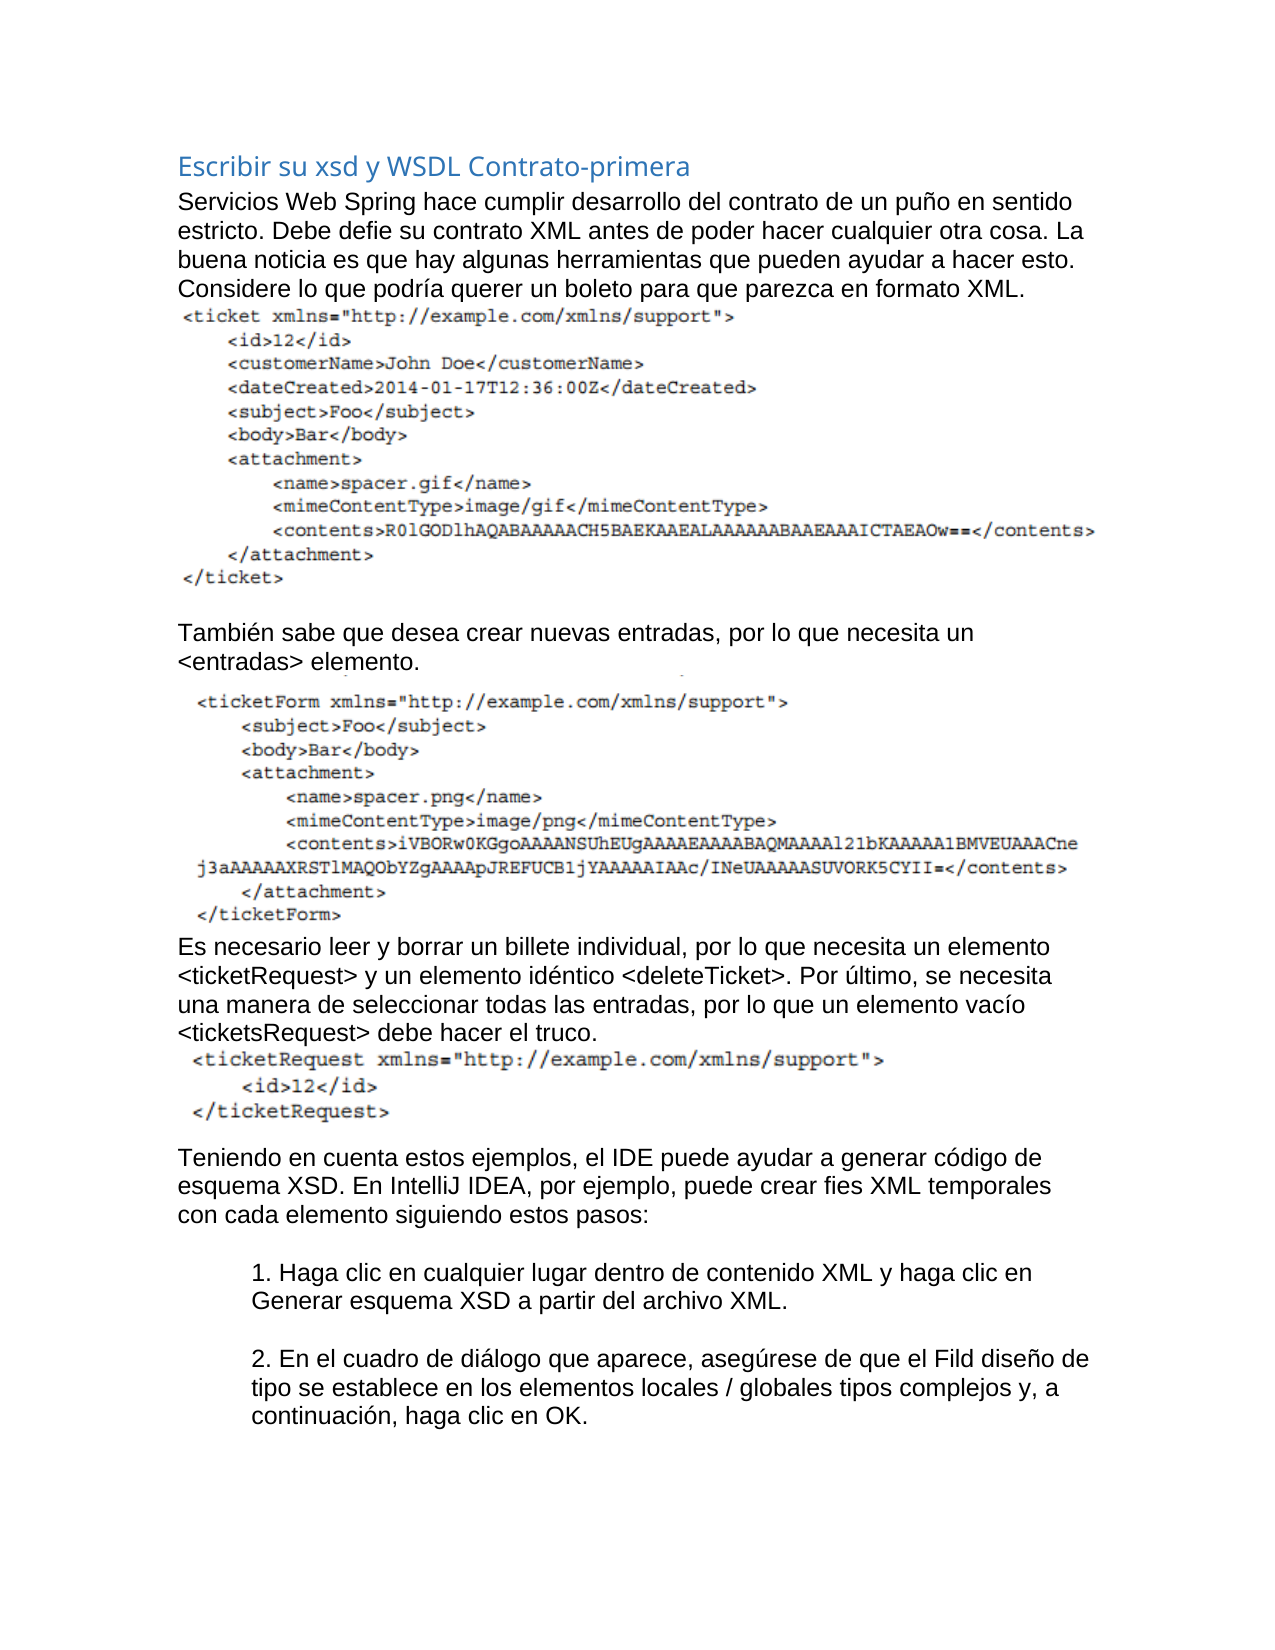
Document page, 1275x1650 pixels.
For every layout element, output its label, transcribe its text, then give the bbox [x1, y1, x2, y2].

text 2. En el cuadro de diálogo que aparece, asegúrese de que el Fild diseño de tipo se establece en los elementos locales / globales tipos complejos y, a continuación, haga clic en OK. [251, 1344, 1098, 1430]
text Servicios Web Spring hace cumplir desarrollo del contrato de un puño en sentido estricto. Debe defie su contrato XML antes de poder hacer cualquier otra cosa. La buena noticia es que hay algunas herramientas que pueden ayudar a hacer esto. Considere lo que podría querer un boleto para que parezca en formato XML. [177, 187, 1098, 302]
text También sabe que desea crear nuevas entradas, por lo que necesita un <entradas> elemento. [177, 618, 1098, 675]
text Es necesario leer y borrar un billete individual, por lo que necesita un elemento <ticketRequest> y un elemento idéntico <deleteTicket>. Por último, se necesita una manera de seleccionar todas las entradas, por lo que un elemento vacío <ticketsRequest> debe hacer el truco. [177, 933, 1098, 1047]
picture [177, 675, 1098, 933]
picture [177, 1047, 901, 1124]
text 1. Haga clic en cualquier lugar dentro de contenido XML y haga clic en Generar esquema XSD a partir del archivo XML. [251, 1258, 1098, 1315]
picture [177, 302, 1098, 599]
subtitle Escribir su xsd y WSDL Contrato-primera [177, 148, 1098, 184]
text Teniendo en cuenta estos ejemplos, el IDE puede ayudar a generar código de esquema XSD. En IntelliJ IDEA, por ejemplo, puede crear fies XML temporales con cada elemento siguiendo estos pasos: [177, 1143, 1098, 1229]
